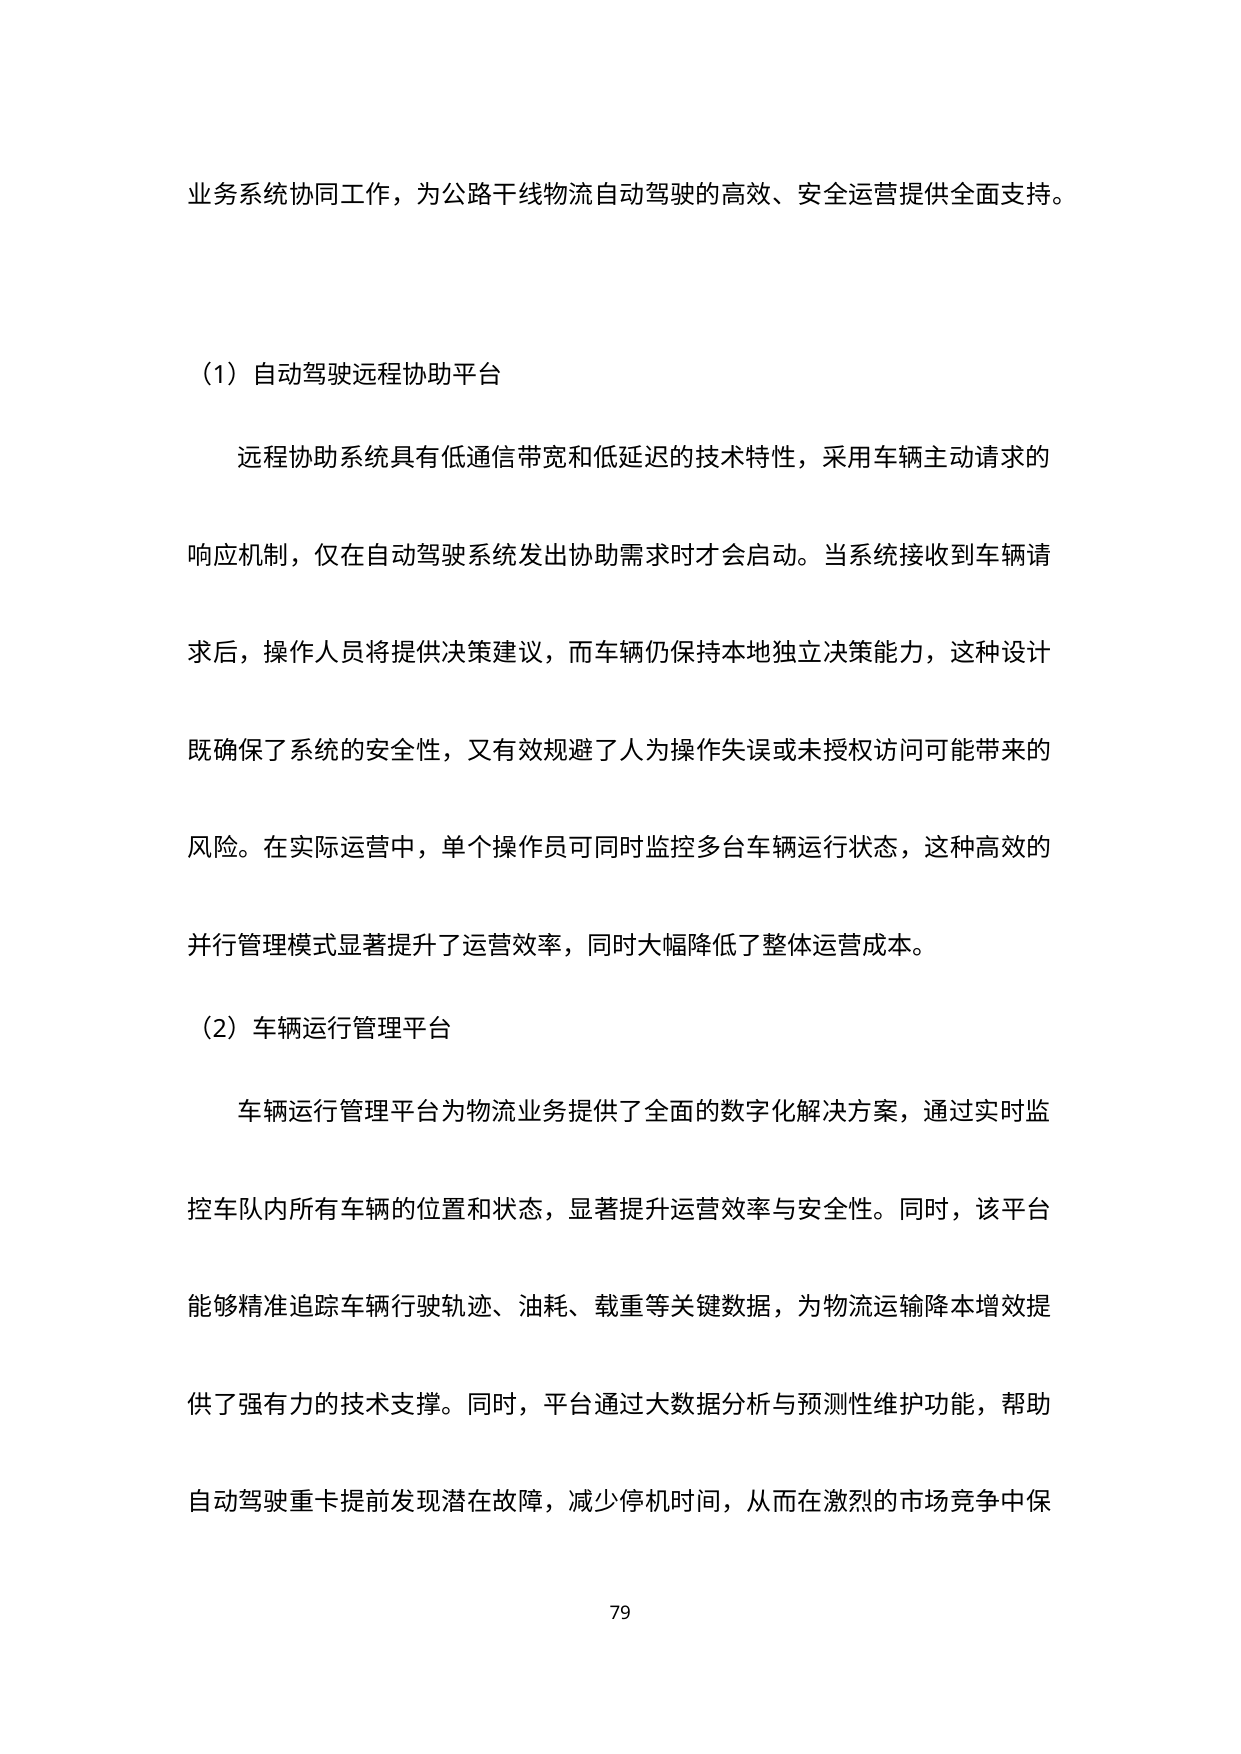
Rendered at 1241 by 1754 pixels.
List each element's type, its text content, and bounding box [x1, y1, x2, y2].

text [187, 1077, 1053, 1532]
text 远程协助系统具有低通信带宽和低延迟的技术特性，采用车辆主动请求的响应机制，仅在自动驾驶系统发出协助需求时才会启动。当系统接收到车辆请求后，操作人员将提供决策建议，而车辆仍保持本地独立决策能力，这种设计既确保了系统的安全性，又有效规避了人为操作失误或未授权访问可能带来的风险。在实际运营中，单个操作员可同时监控多台车辆运行状态，这种高效的并行管理模式显著提升了运营效率，同时大幅降低了整体运营成本。 [187, 423, 1053, 976]
text （2）车辆运行管理平台 [187, 994, 1053, 1059]
text （1）自动驾驶远程协助平台 [187, 340, 1053, 405]
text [187, 160, 1053, 322]
